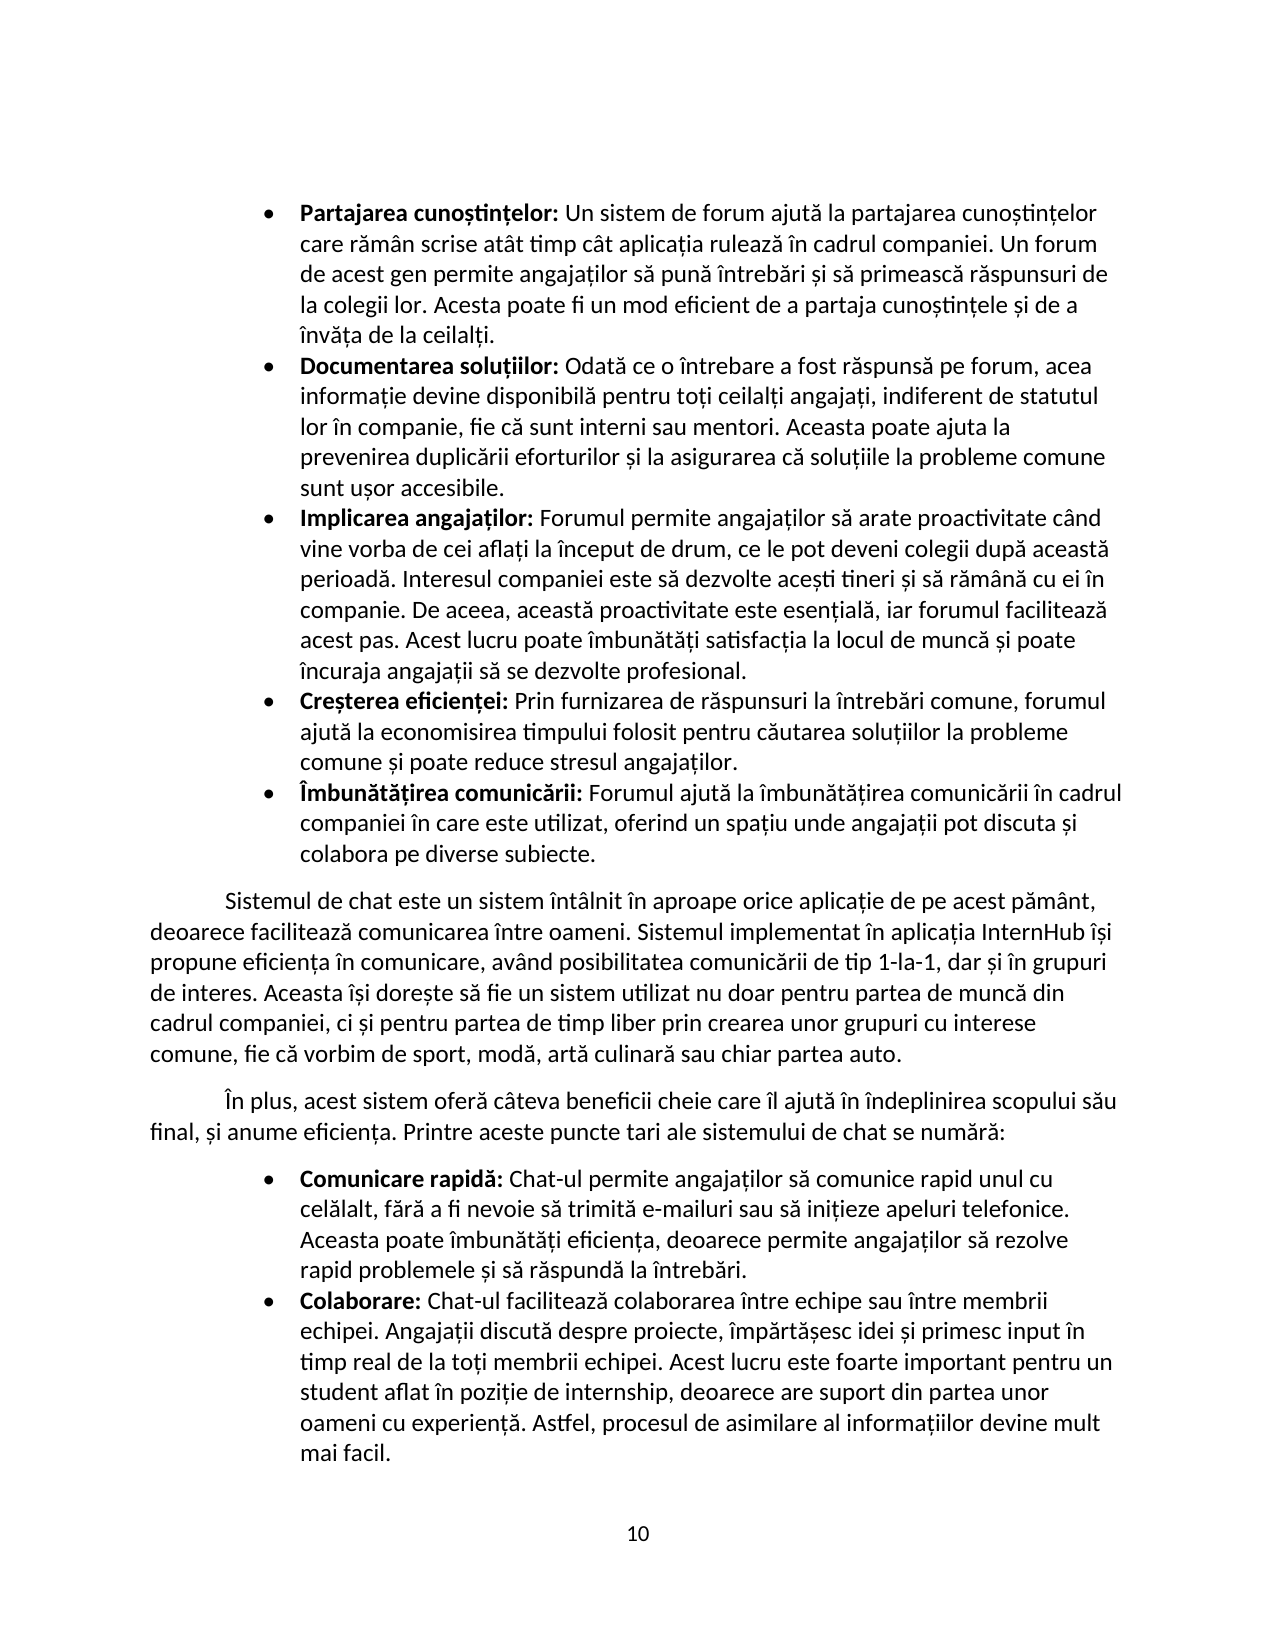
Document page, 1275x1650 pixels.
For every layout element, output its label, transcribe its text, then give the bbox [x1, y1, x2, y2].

list Creșterea eficienței: Prin furnizarea de răspunsuri la întrebări comune, forumul ajută la economisirea timpului folosit pentru căutarea soluțiilor la probleme comune și poate reduce stresul angajaților. [262, 686, 1125, 777]
list Colaborare: Chat-ul facilitează colaborarea între echipe sau între membrii echipei. Angajații discută despre proiecte, împărtășesc idei și primesc input în timp real de la toți membrii echipei. Acest lucru este foarte important pentru un student aflat în poziție de internship, deoarece are suport din partea unor oameni cu experiență. Astfel, procesul de asimilare al informațiilor devine mult mai facil. [262, 1285, 1125, 1468]
list Implicarea angajaților: Forumul permite angajaților să arate proactivitate când vine vorba de cei aflați la început de drum, ce le pot deveni colegii după această perioadă. Interesul companiei este să dezvolte acești tineri și să rămână cu ei în companie. De aceea, această proactivitate este esențială, iar forumul facilitează acest pas. Acest lucru poate îmbunătăți satisfacția la locul de muncă și poate încuraja angajații să se dezvolte profesional. [262, 502, 1125, 686]
list Îmbunătățirea comunicării: Forumul ajută la îmbunătățirea comunicării în cadrul companiei în care este utilizat, oferind un spațiu unde angajații pot discuta și colabora pe diverse subiecte. [262, 777, 1125, 869]
text În plus, acest sistem oferă câteva beneficii cheie care îl ajută în îndeplinirea scopului său final, și anume eficiența. Printre aceste puncte tari ale sistemului de chat se numără: [150, 1085, 1125, 1146]
list Partajarea cunoștințelor: Un sistem de forum ajută la partajarea cunoștințelor care rămân scrise atât timp cât aplicația rulează în cadrul companiei. Un forum de acest gen permite angajaților să pună întrebări și să primească răspunsuri de la colegii lor. Acesta poate fi un mod eficient de a partaja cunoștințele și de a învăța de la ceilalți. [262, 197, 1125, 350]
list Documentarea soluțiilor: Odată ce o întrebare a fost răspunsă pe forum, acea informație devine disponibilă pentru toți ceilalți angajați, indiferent de statutul lor în companie, fie că sunt interni sau mentori. Aceasta poate ajuta la prevenirea duplicării eforturilor și la asigurarea că soluțiile la probleme comune sunt ușor accesibile. [262, 350, 1125, 502]
list Comunicare rapidă: Chat-ul permite angajaților să comunice rapid unul cu celălalt, fără a fi nevoie să trimită e-mailuri sau să inițieze apeluri telefonice. Aceasta poate îmbunătăți eficiența, deoarece permite angajaților să rezolve rapid problemele și să răspundă la întrebări. [262, 1163, 1125, 1285]
text Sistemul de chat este un sistem întâlnit în aproape orice aplicație de pe acest pământ, deoarece facilitează comunicarea între oameni. Sistemul implementat în aplicația InternHub își propune eficiența în comunicare, având posibilitatea comunicării de tip 1-la-1, dar și în grupuri de interes. Aceasta își dorește să fie un sistem utilizat nu doar pentru partea de muncă din cadrul companiei, ci și pentru partea de timp liber prin crearea unor grupuri cu interese comune, fie că vorbim de sport, modă, artă culinară sau chiar partea auto. [150, 885, 1125, 1068]
